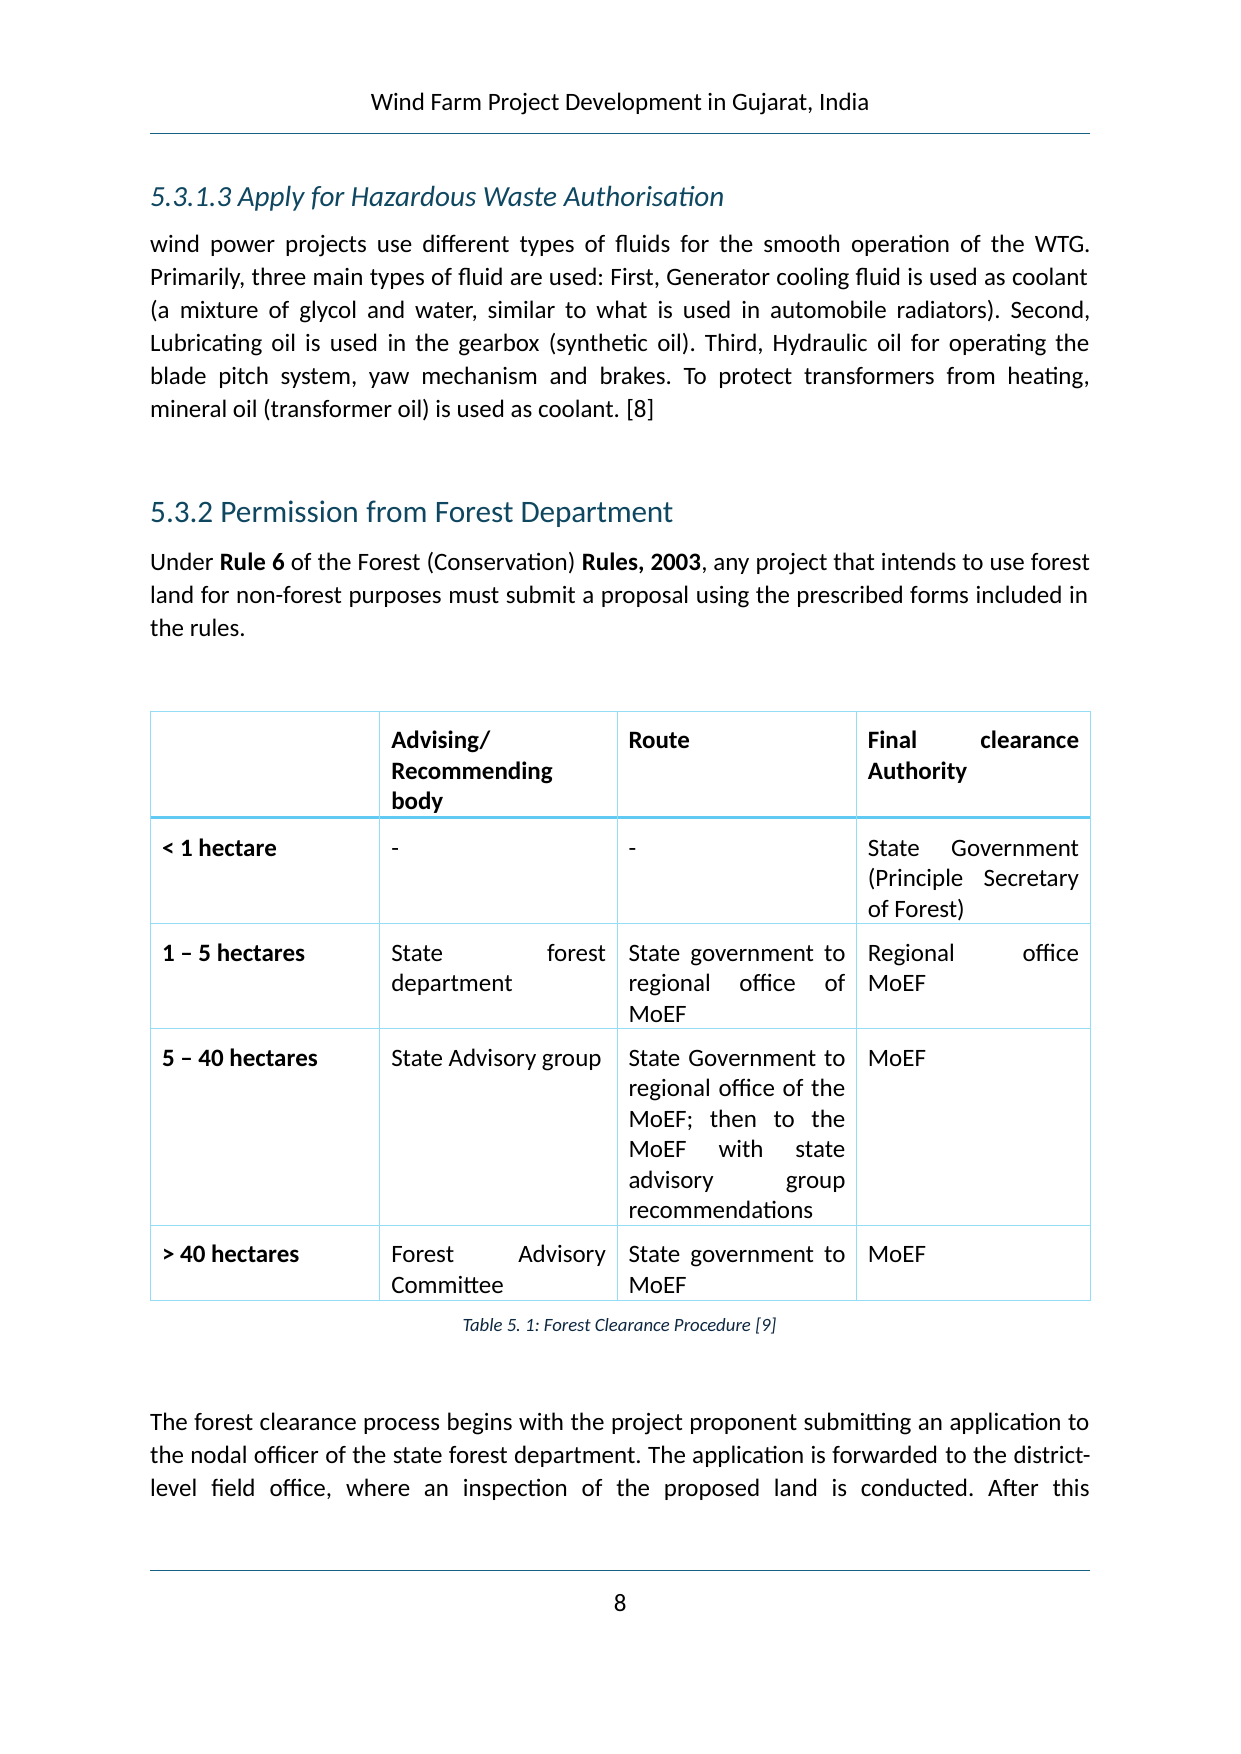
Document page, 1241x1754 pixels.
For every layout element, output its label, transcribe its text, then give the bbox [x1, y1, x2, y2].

table_cell State forest department [380, 924, 617, 1028]
table_cell 1 – 5 hectares [151, 924, 379, 1028]
text wind power projects use different types of fluids for the smooth operation of the WTG. Primarily, three main types of fluid are used: First, Generator cooling fluid is used as coolant (a mixture of glycol and water, similar to what is used in automobile radiators). Second, Lubricating oil is used in the gearbox (synthetic oil). Third, Hydraulic oil for operating the blade pitch system, yaw mechanism and brakes. To protect transformers from heating, mineral oil (transformer oil) is used as coolant. [150, 228, 1090, 424]
text Under Rule 6 of the Forest (Conservation) Rules, 2003, any project that intends to use forest land for non-forest purposes must submit a proposal using the prescribed forms included in the rules. [150, 546, 1090, 642]
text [150, 1406, 1090, 1503]
table_cell > 40 hectares [151, 1226, 379, 1299]
table_cell State government to regional office of MoEF [618, 924, 856, 1028]
text Table 5. : Forest Clearance Procedure [150, 1313, 1090, 1336]
table_header Final clearance Authority [857, 712, 1090, 816]
table_cell State government to MoEF [618, 1226, 856, 1299]
table_cell - [380, 819, 617, 923]
table_cell < 1 hectare [151, 819, 379, 923]
table_cell State Government (Principle Secretary of Forest) [857, 819, 1090, 923]
table_header Route [618, 712, 856, 816]
table_cell Regional office MoEF [857, 924, 1090, 1028]
table_header Advising/ Recommending body [380, 712, 617, 816]
table_cell 5 – 40 hectares [151, 1029, 379, 1225]
table_cell State Government to regional office of the MoEF; then to the MoEF with state advisory group recommendations [618, 1029, 856, 1225]
table_cell State Advisory group [380, 1029, 617, 1225]
table_cell MoEF [857, 1029, 1090, 1225]
table_cell Forest Advisory Committee [380, 1226, 617, 1299]
subtitle 5.3.2 Permission from Forest Department [150, 492, 1090, 530]
subtitle 5.3.1.3 Apply for Hazardous Waste Authorisation [150, 178, 1090, 213]
table_header [151, 712, 379, 816]
table_cell MoEF [857, 1226, 1090, 1299]
table_cell - [618, 819, 856, 923]
